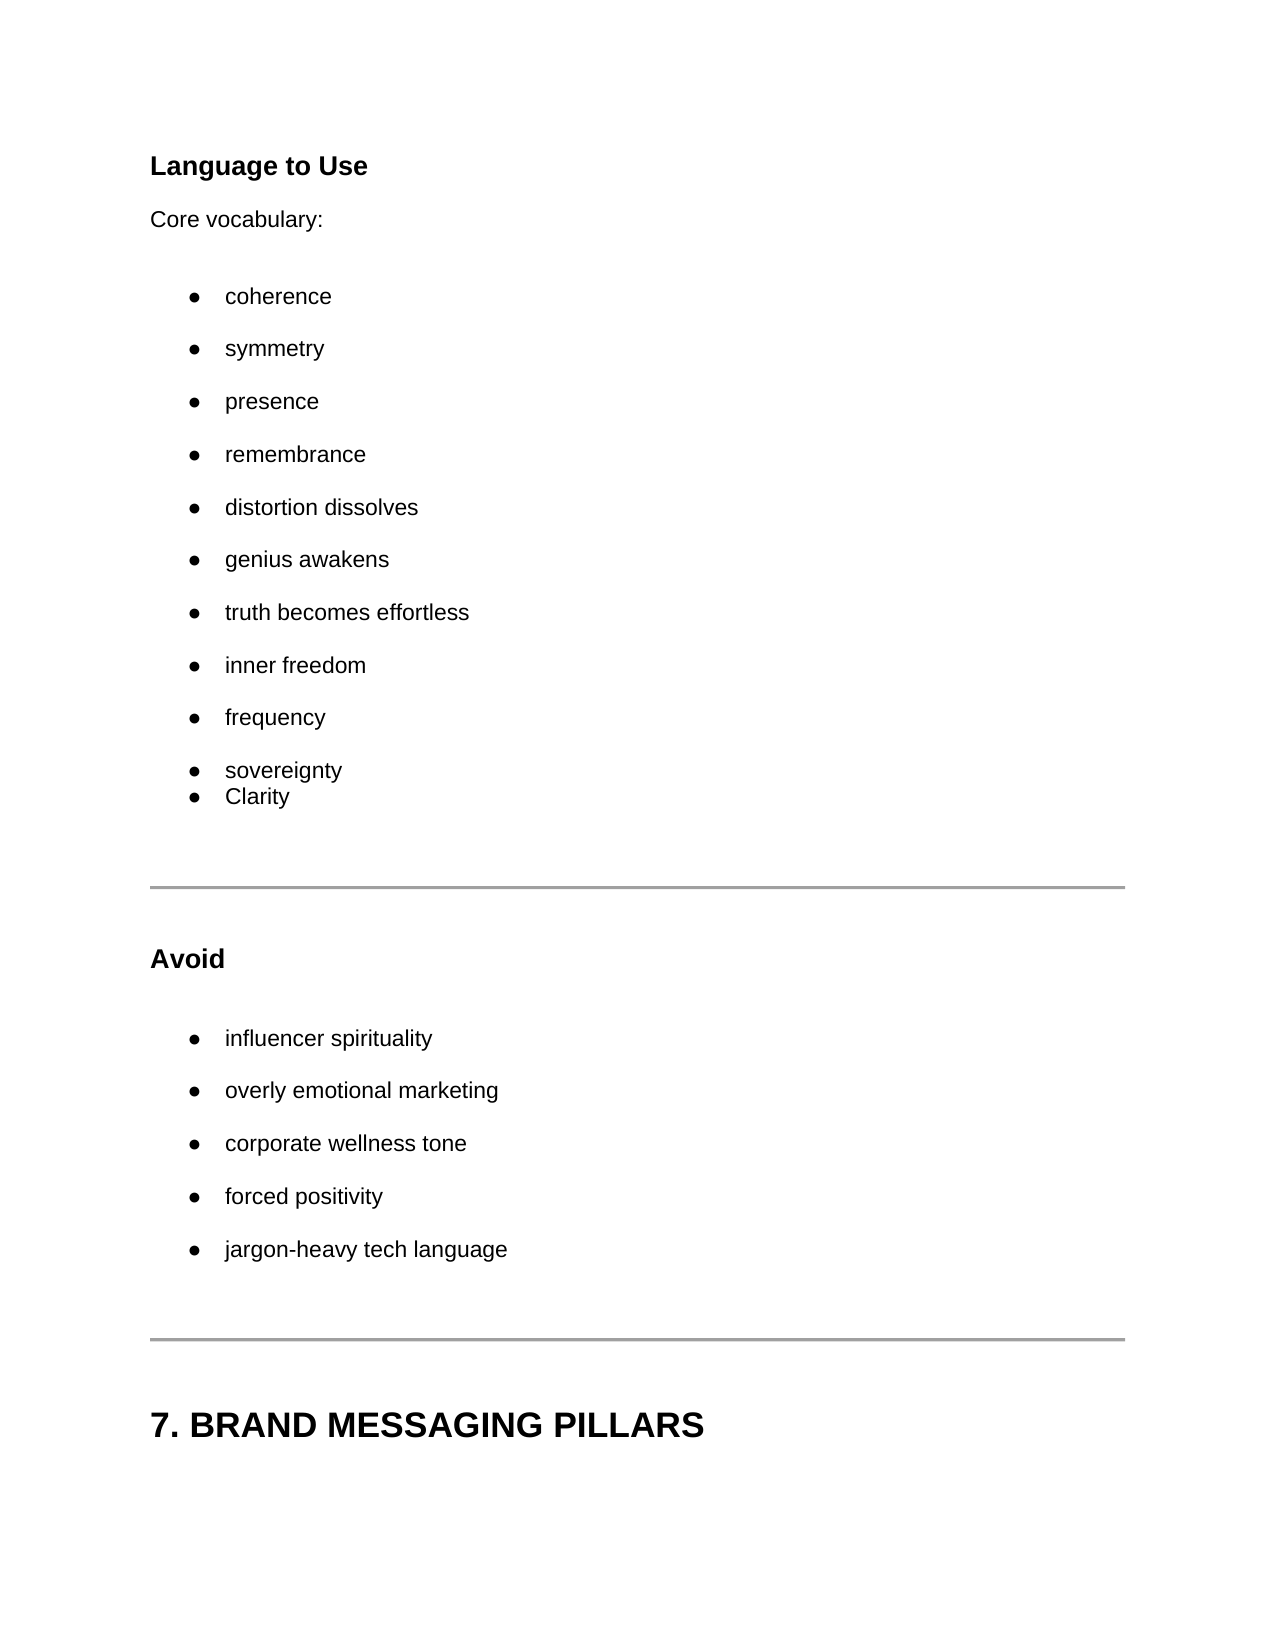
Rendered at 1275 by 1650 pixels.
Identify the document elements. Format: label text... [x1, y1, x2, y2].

list jargon-heavy tech language [187, 1236, 1125, 1288]
list forced positivity [187, 1183, 1125, 1236]
list genius awakens [187, 546, 1125, 599]
list symmetry [187, 335, 1125, 388]
list inner freedom [187, 652, 1125, 704]
list distortion dissolves [187, 493, 1125, 546]
list overly emotional marketing [187, 1077, 1125, 1130]
list truth becomes effortless [187, 599, 1125, 652]
text Core vocabulary: [150, 206, 1125, 233]
list influencer spirituality [187, 1025, 1125, 1077]
list remembrance [187, 441, 1125, 493]
list sovereignty [187, 757, 1125, 783]
subtitle 7. BRAND MESSAGING PILLARS [150, 1404, 1125, 1445]
list Clarity [187, 783, 1125, 836]
list presence [187, 388, 1125, 441]
list coherence [187, 283, 1125, 335]
list corporate wellness tone [187, 1130, 1125, 1183]
subtitle Language to Use [150, 150, 1125, 181]
list frequency [187, 704, 1125, 757]
subtitle Avoid [150, 943, 1125, 975]
